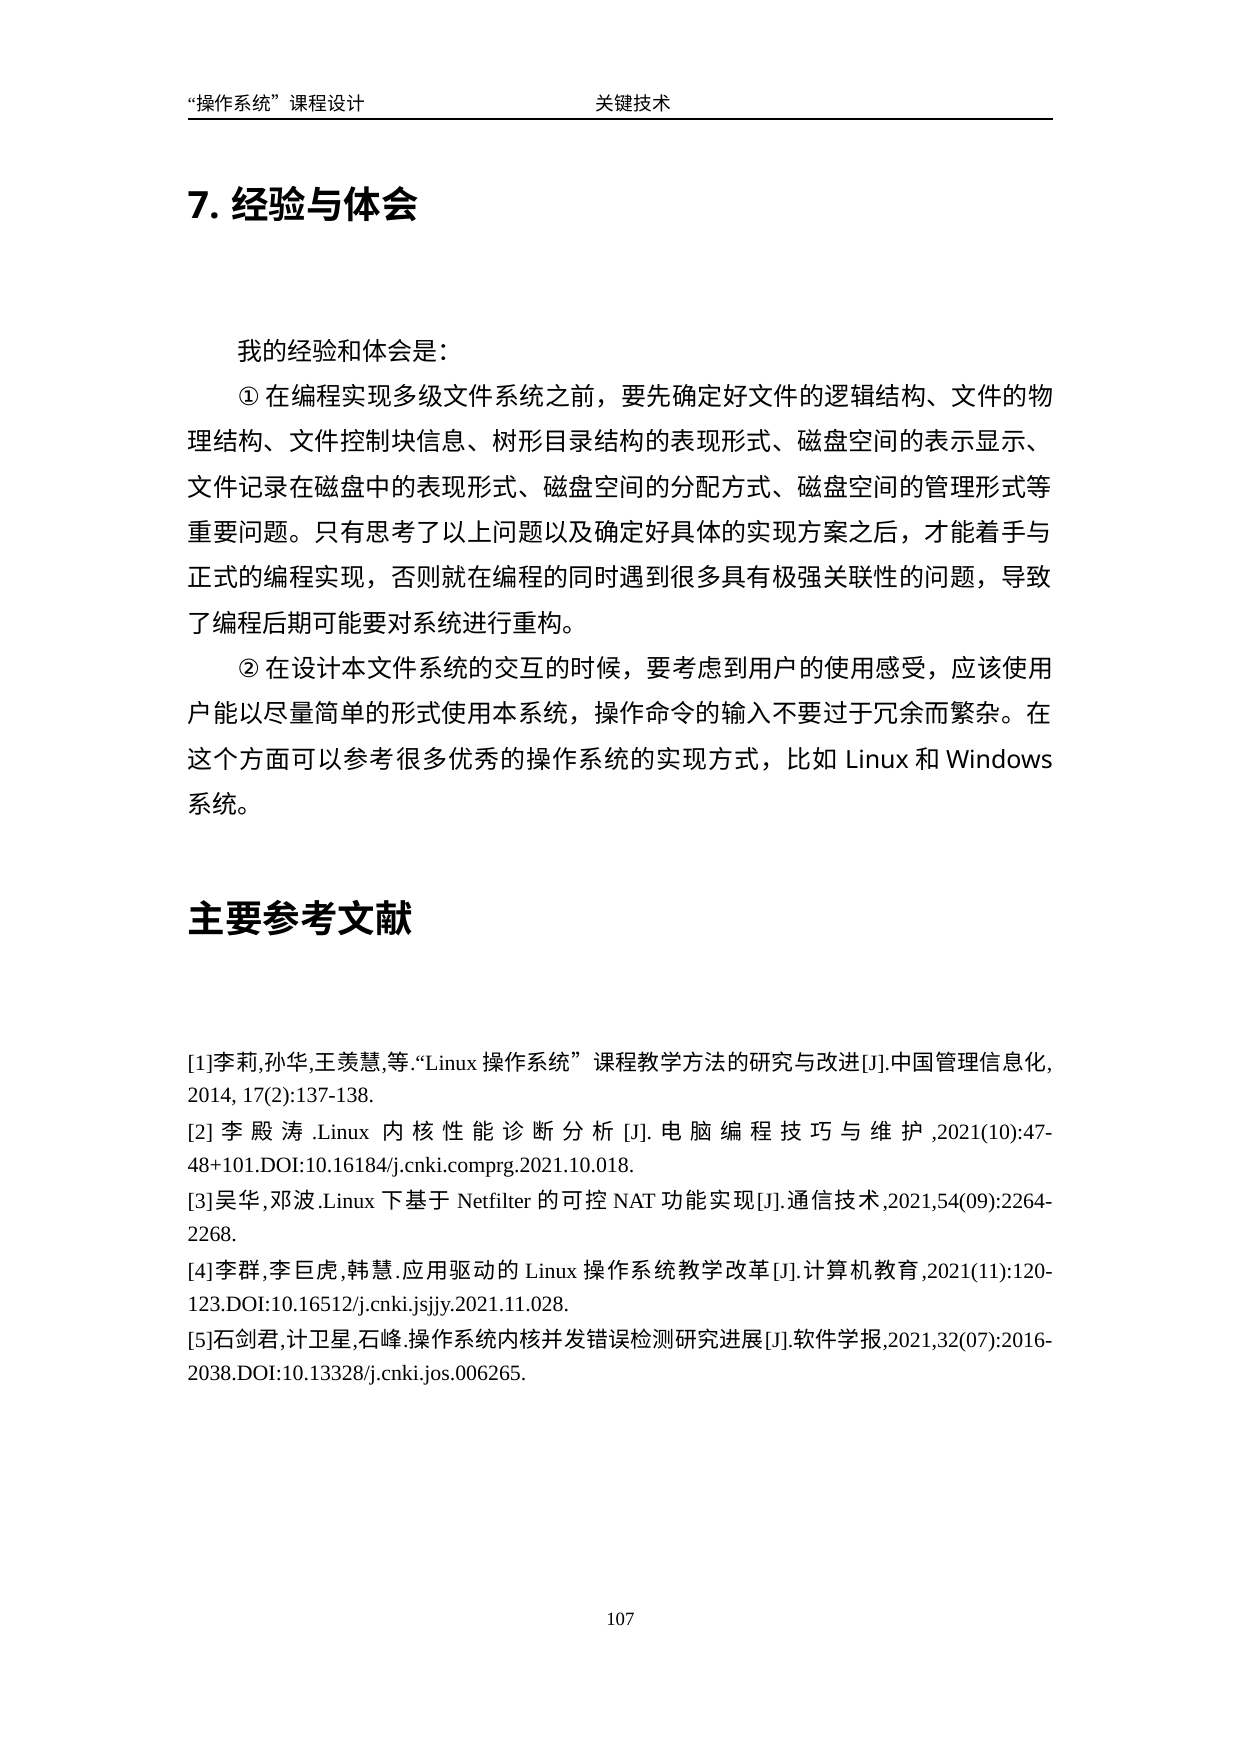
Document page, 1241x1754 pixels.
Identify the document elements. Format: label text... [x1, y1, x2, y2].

text [3]吴华,邓波.Linux下基于Netfilter的可控NAT功能实现[J].通信技术,2021,54(09):2264-2268. [187, 1183, 1053, 1246]
text [5]石剑君,计卫星,石峰.操作系统内核并发错误检测研究进展[J].软件学报,2021,32(07):2016-2038.DOI:10.13328/j.cnki.jos.006265. [187, 1322, 1053, 1385]
text [2]李殿涛.Linux内核性能诊断分析[J].电脑编程技巧与维护,2021(10):47-48+101.DOI:10.16184/j.cnki.comprg.2021.10.018. [187, 1114, 1053, 1177]
text [1]李莉,孙华,王羡慧,等.“Linux操作系统”课程教学方法的研究与改进[J].中国管理信息化, 2014, 17(2):137-138. [187, 1044, 1053, 1108]
subtitle 主要参考文献 [187, 889, 1053, 943]
text 我的经验和体会是： [187, 331, 1053, 367]
subtitle 经验与体会 [187, 175, 1053, 229]
text ②在设计本文件系统的交互的时候，要考虑到用户的使用感受，应该使用户能以尽量简单的形式使用本系统，操作命令的输入不要过于冗余而繁杂。在这个方面可以参考很多优秀的操作系统的实现方式，比如Linux和Windows系统。 [187, 648, 1053, 821]
text ①在编程实现多级文件系统之前，要先确定好文件的逻辑结构、文件的物理结构、文件控制块信息、树形目录结构的表现形式、磁盘空间的表示显示、文件记录在磁盘中的表现形式、磁盘空间的分配方式、磁盘空间的管理形式等重要问题。只有思考了以上问题以及确定好具体的实现方案之后，才能着手与正式的编程实现，否则就在编程的同时遇到很多具有极强关联性的问题，导致了编程后期可能要对系统进行重构。 [187, 377, 1053, 639]
text [4]李群,李巨虎,韩慧.应用驱动的Linux操作系统教学改革[J].计算机教育,2021(11):120-123.DOI:10.16512/j.cnki.jsjjy.2021.11.028. [187, 1253, 1053, 1316]
